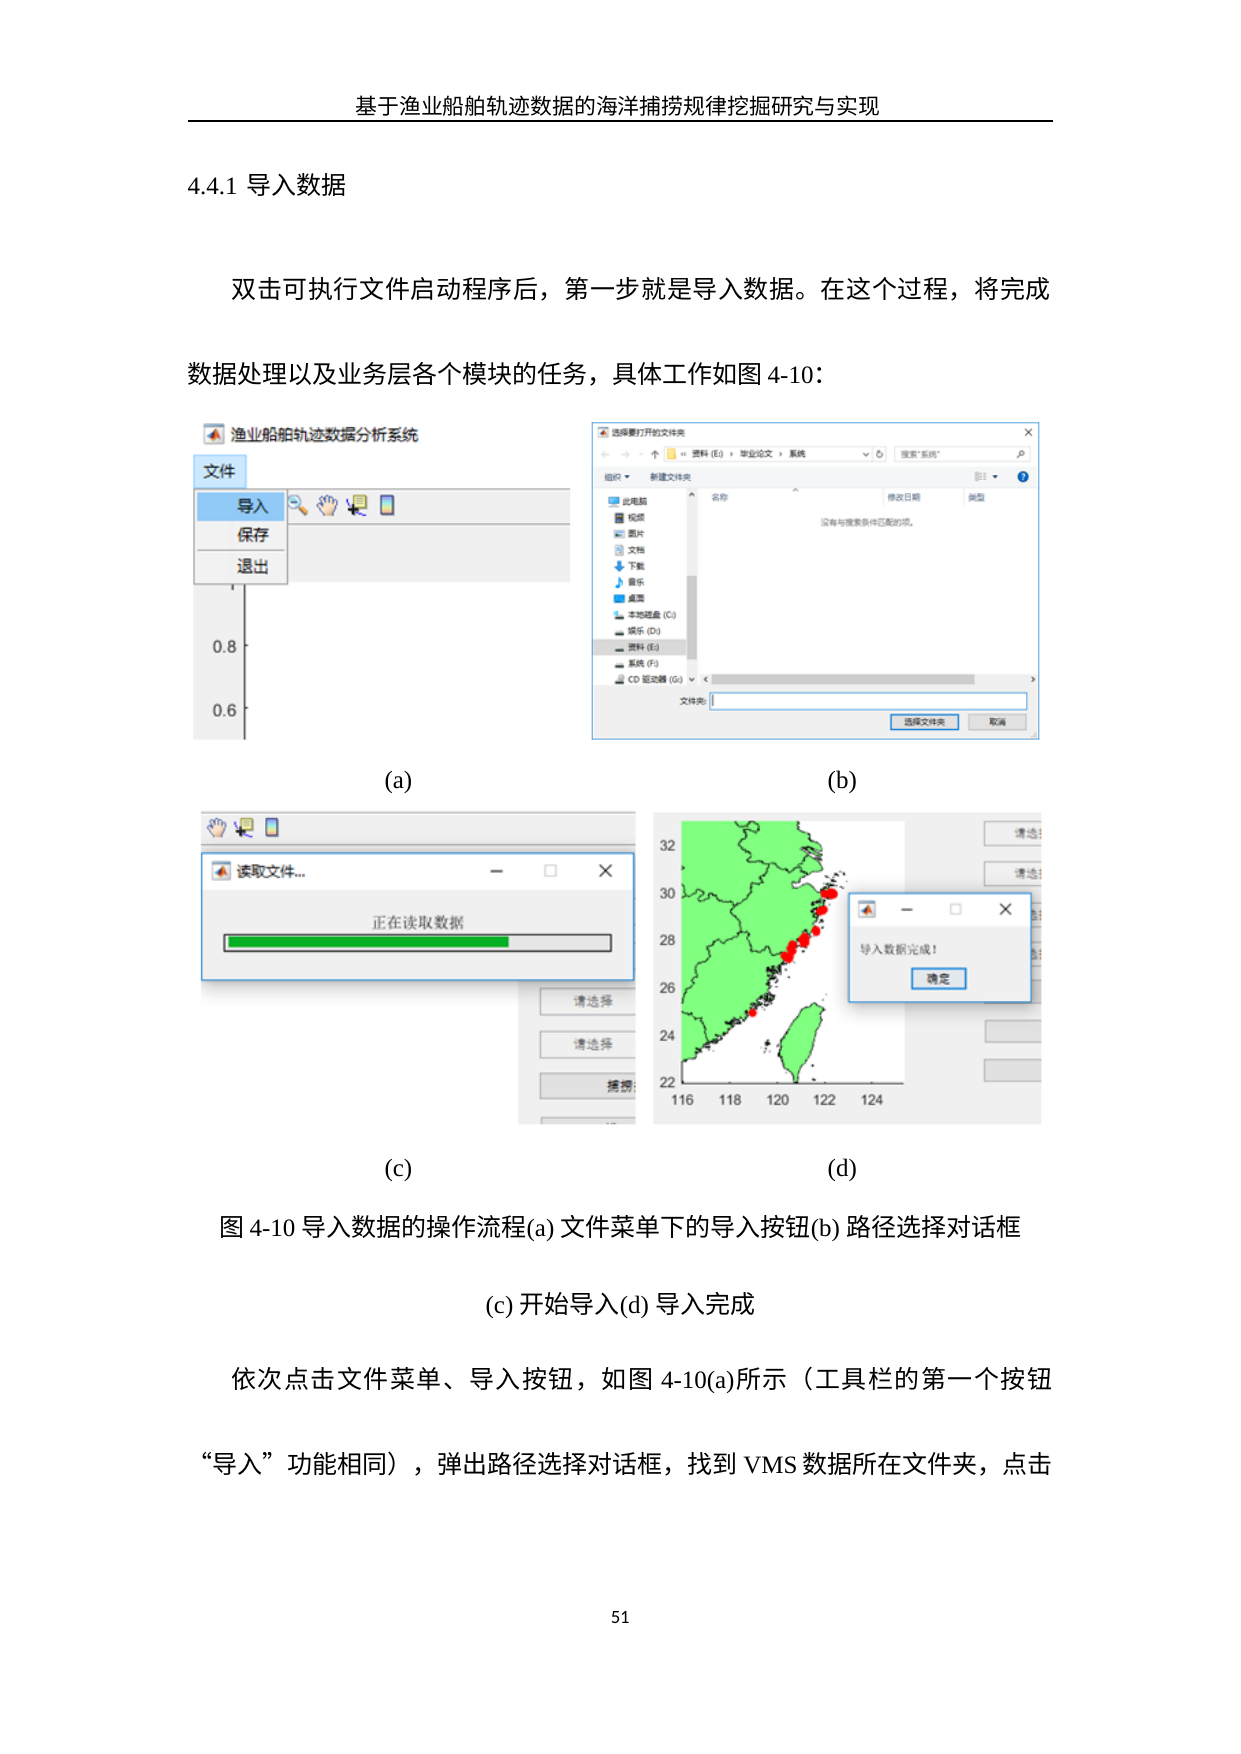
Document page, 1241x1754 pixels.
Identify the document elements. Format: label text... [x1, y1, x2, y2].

table_cell 图4-10 导入数据的操作流程(a) 文件菜单下的导入按钮(b) 路径选择对话框 (c) 开始导入(d) 导入完成 [176, 1191, 1064, 1343]
table_cell (b) [620, 763, 1064, 804]
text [187, 1343, 1053, 1496]
table_cell (c) [176, 1150, 620, 1191]
text 双击可执行文件启动程序后，第一步就是导入数据。在这个过程，将完成数据处理以及业务层各个模块的任务，具体工作如图4-10： [187, 254, 1053, 407]
table_cell (d) [620, 1150, 1064, 1191]
table_header [176, 416, 1064, 763]
subtitle 导入数据 [187, 150, 1053, 218]
picture [192, 416, 1049, 753]
table_cell (a) [176, 763, 620, 804]
table_cell [176, 804, 1064, 1150]
picture [193, 803, 1047, 1134]
